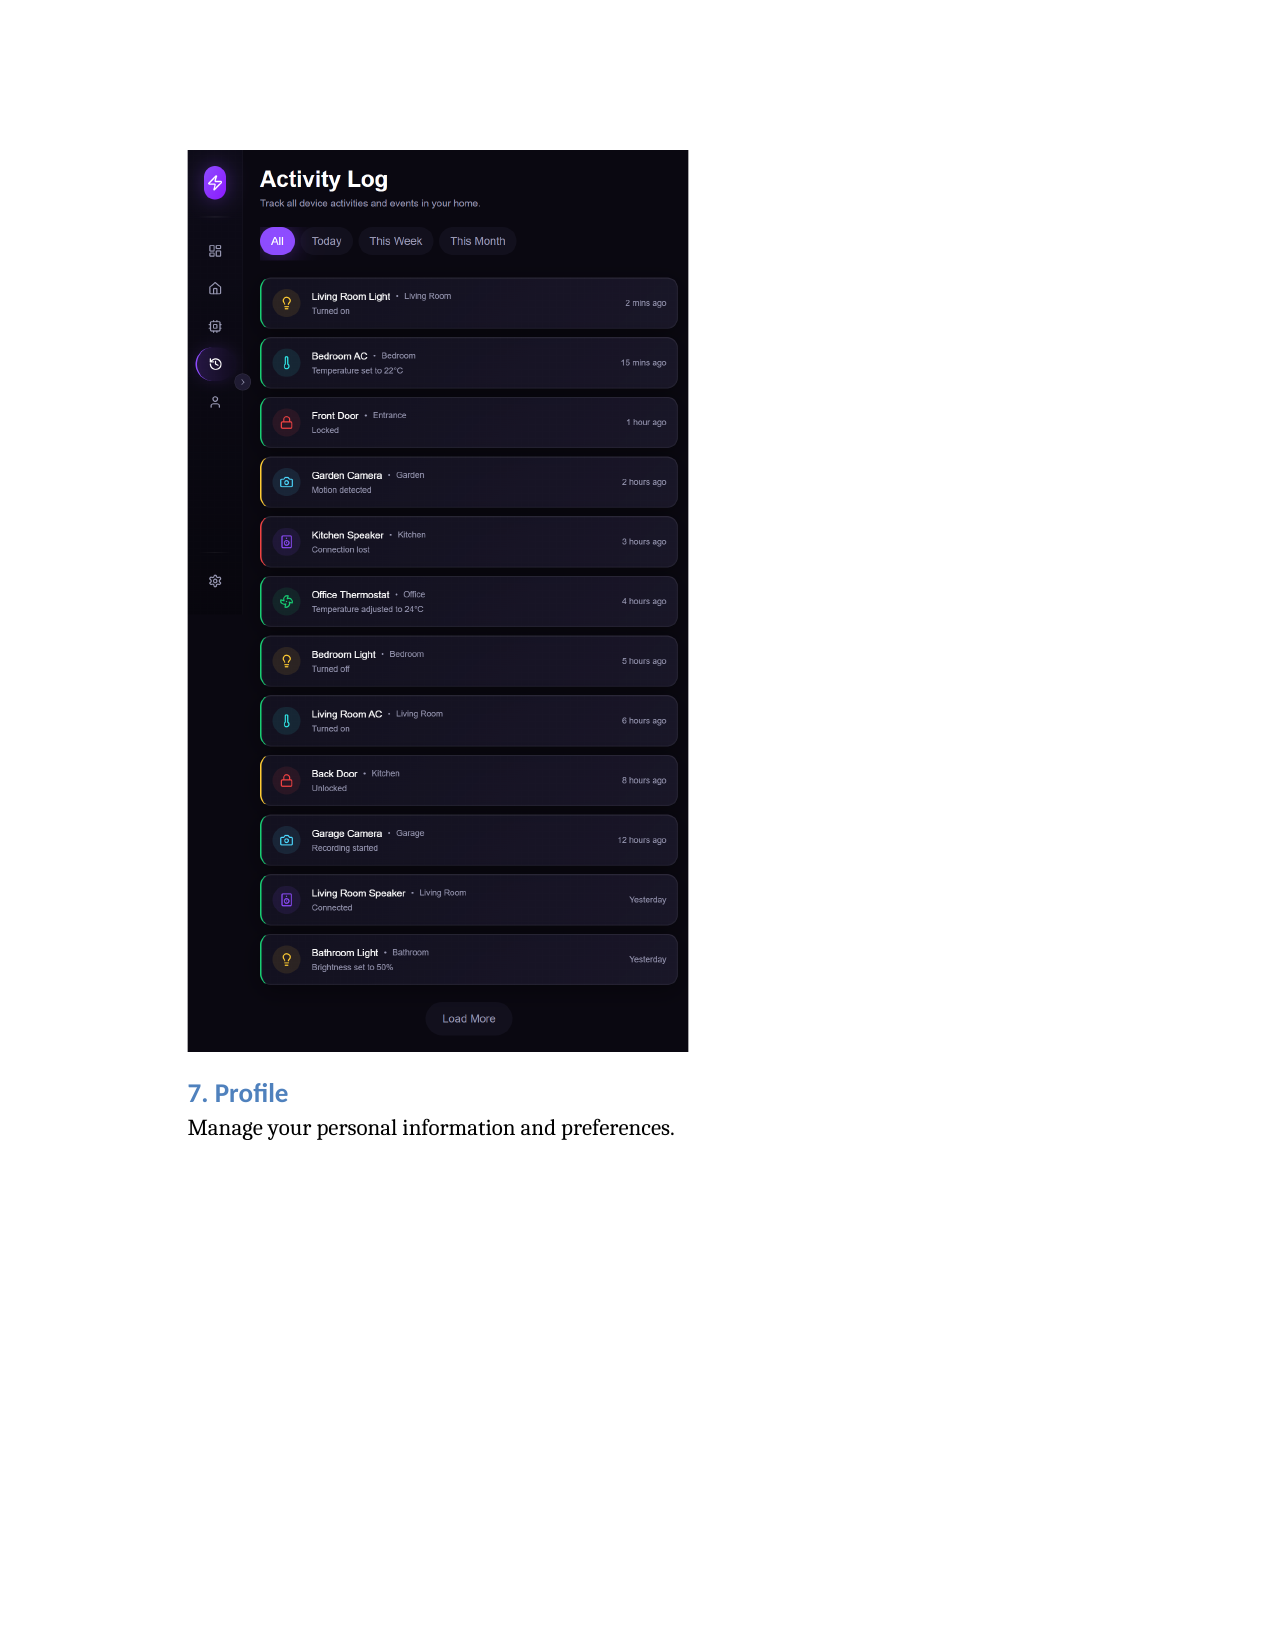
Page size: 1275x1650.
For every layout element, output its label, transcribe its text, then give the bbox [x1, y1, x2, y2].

subtitle 7. Profile [187, 1077, 1087, 1109]
text Manage your personal information and preferences. [187, 1114, 1087, 1141]
picture [187, 150, 689, 1052]
